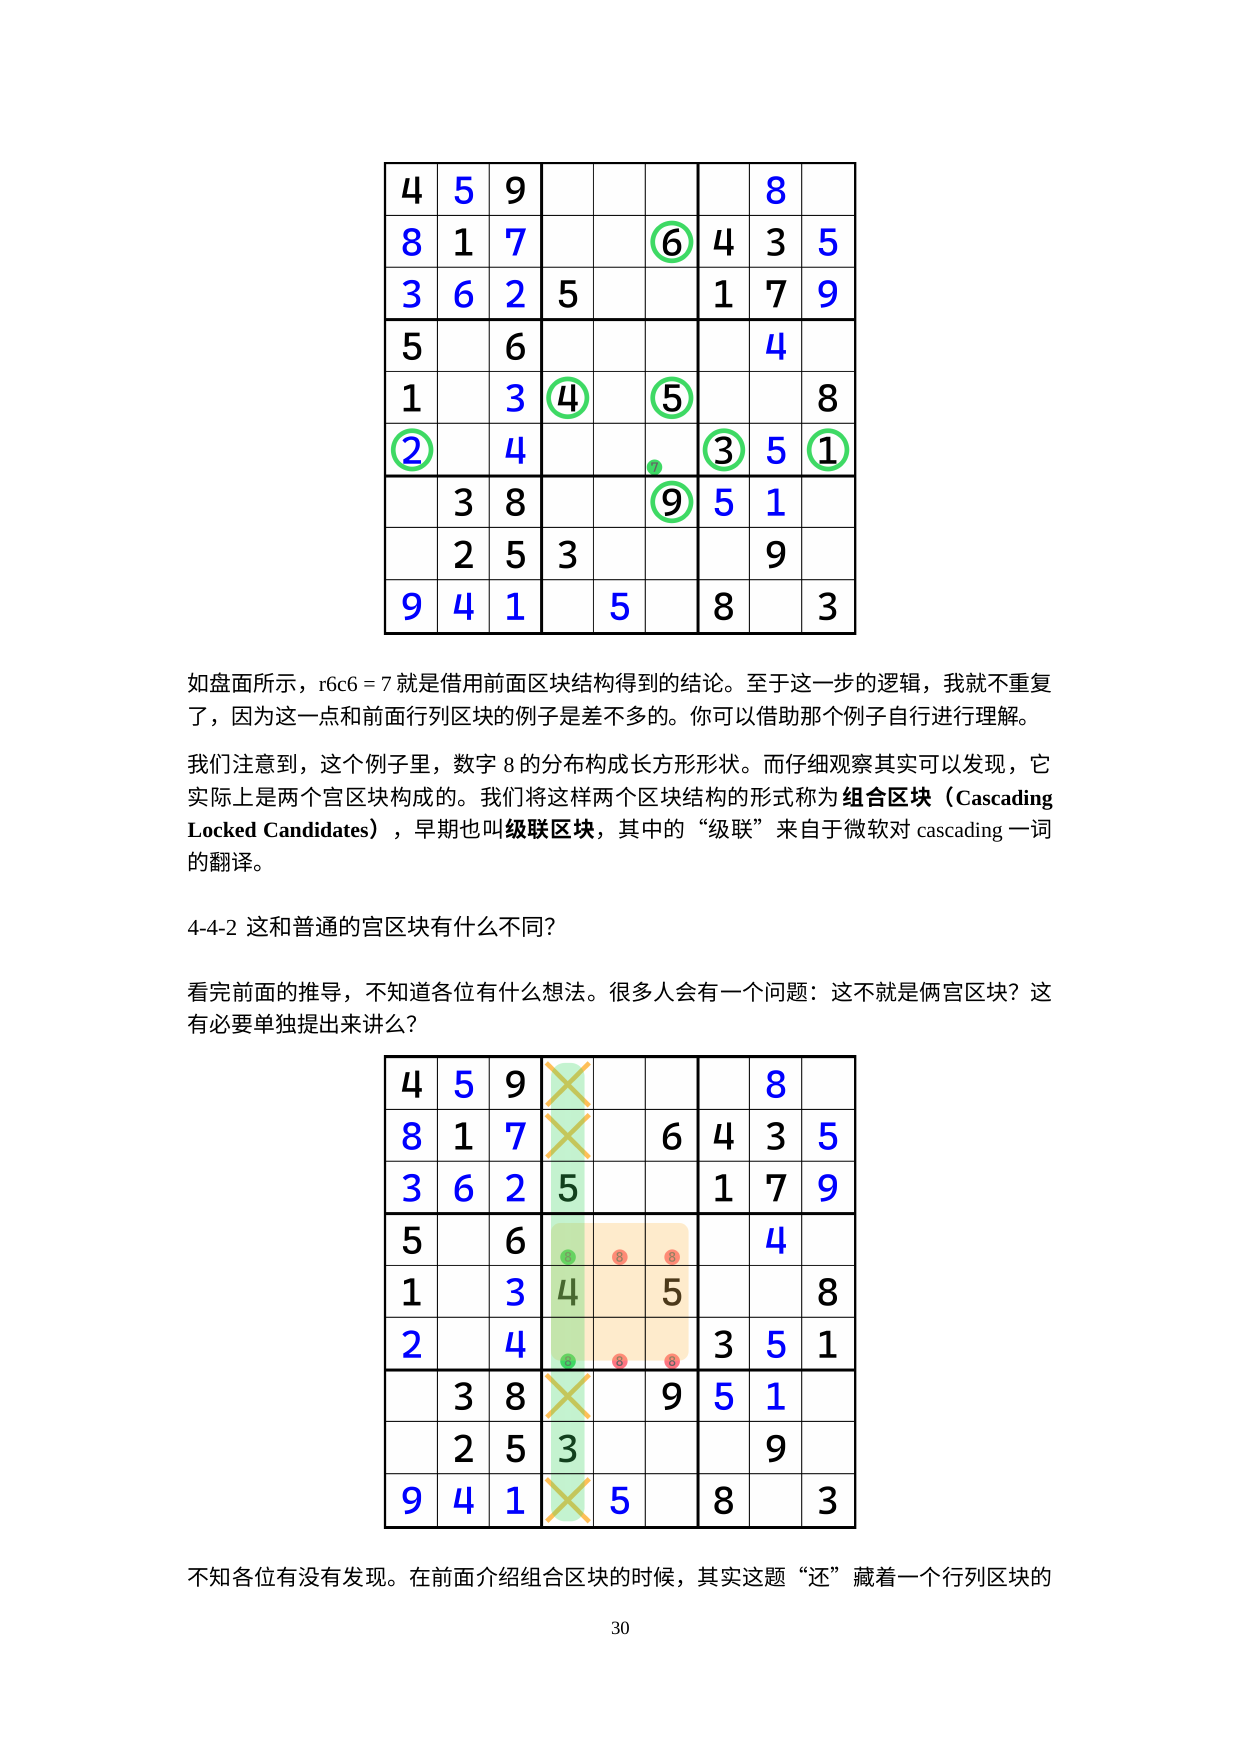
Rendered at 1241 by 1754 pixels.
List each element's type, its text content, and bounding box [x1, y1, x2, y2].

text 看完前面的推导，不知道各位有什么想法。很多人会有一个问题：这不就是俩宫区块？这有必要单独提出来讲么？ [187, 974, 1053, 1039]
picture [383, 1055, 857, 1529]
text 如盘面所示，r6c6 = 7就是借用前面区块结构得到的结论。至于这一步的逻辑，我就不重复了，因为这一点和前面行列区块的例子是差不多的。你可以借助那个例子自行进行理解。 [187, 666, 1053, 731]
picture [383, 162, 857, 635]
text 我们注意到，这个例子里，数字8的分布构成长方形形状。而仔细观察其实可以发现，它实际上是两个宫区块构成的。我们将这样两个区块结构的形式称为组合区块（Cascading Locked Candidates），早期也叫级联区块，其中的“级联”来自于微软对cascading一词的翻译。 [187, 747, 1053, 877]
subtitle 这和普通的宫区块有什么不同？ [187, 893, 1053, 958]
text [187, 1559, 1053, 1592]
